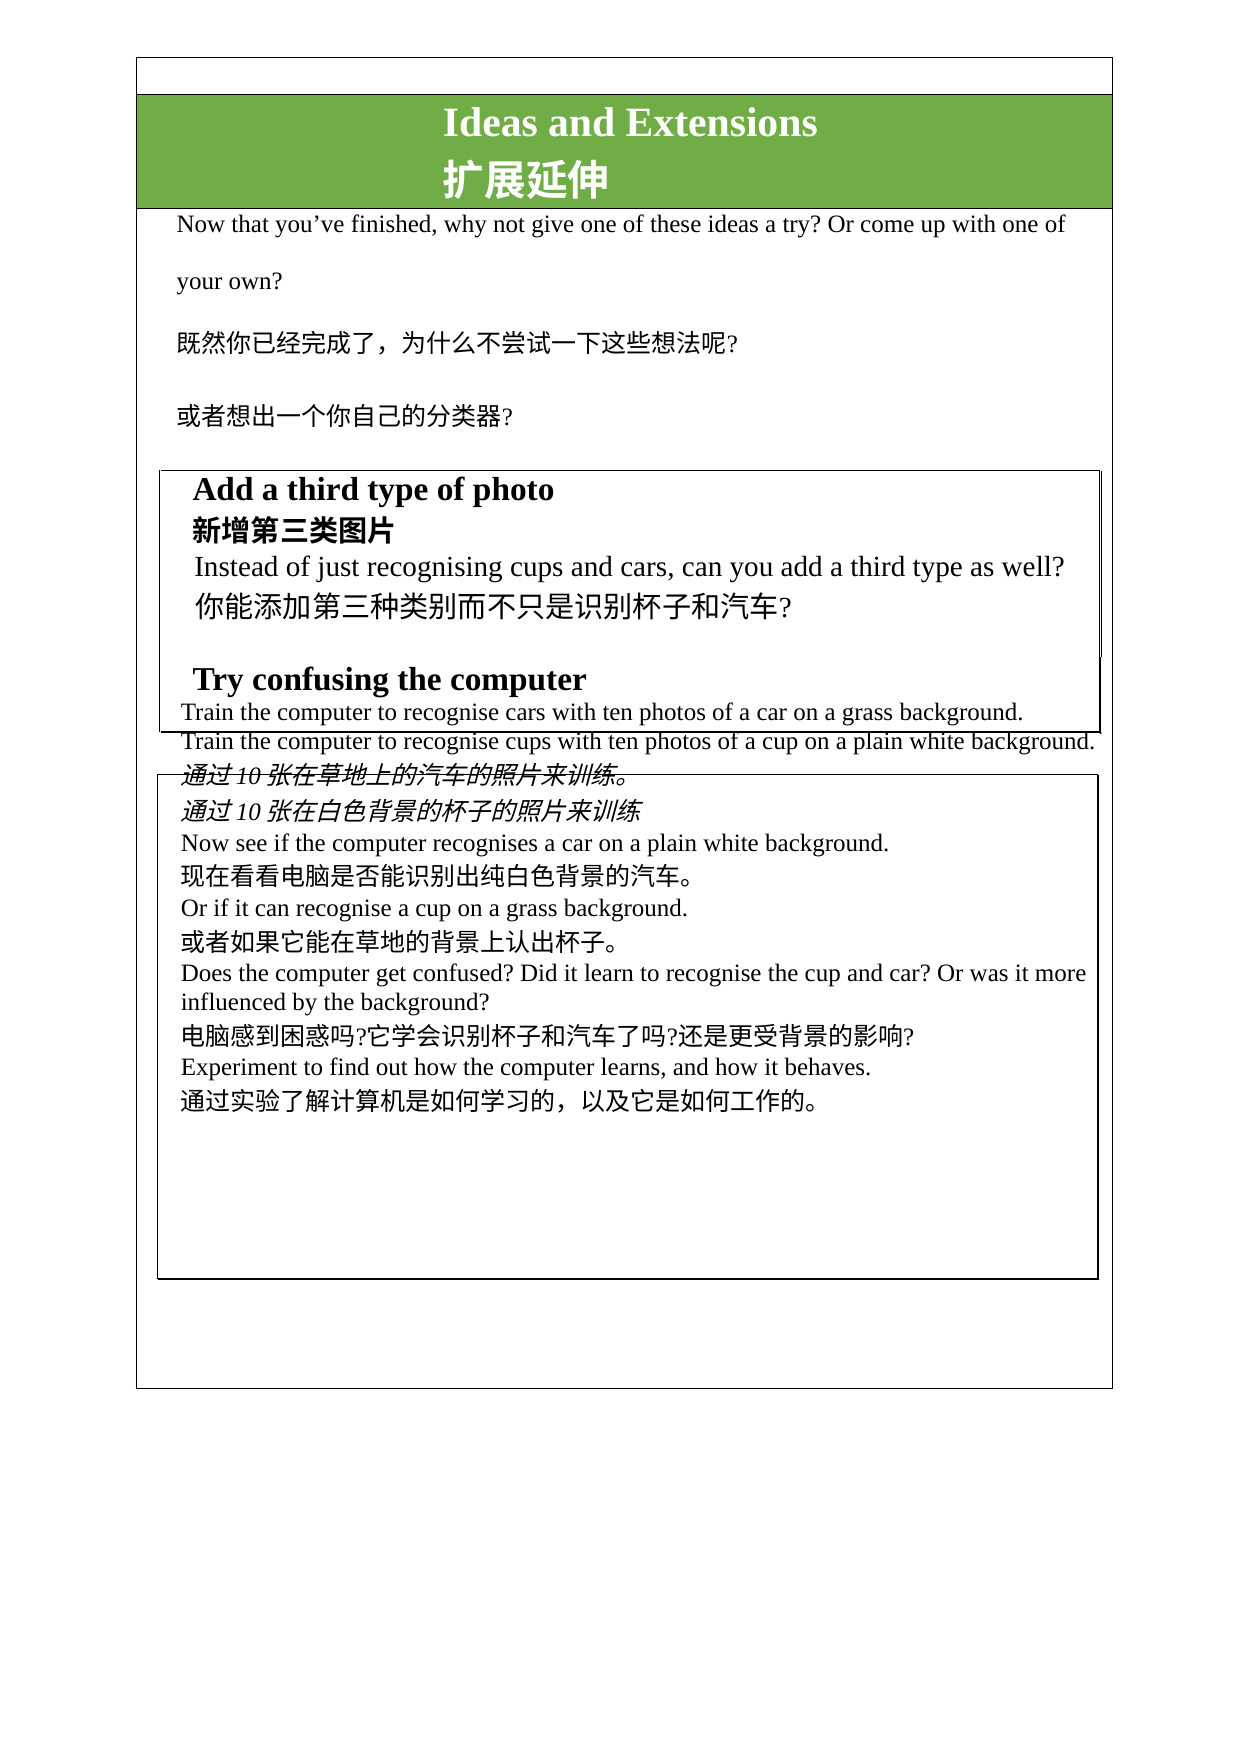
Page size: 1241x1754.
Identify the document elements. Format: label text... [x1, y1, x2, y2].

table_cell Ideas and Extensions 扩展延伸 [137, 95, 1112, 208]
table_cell Now that you’ve finished, why not give one of these ideas a try? Or come up with one of your own? 既然你已经完成了，为什么不尝试一下这些想法呢? 或者想出一个你自己的分类器? Add a third type of photo 新增第三类图片 Instead of just recognising cups and cars, can you add a third type as well? 你能添加第三种类别而不只是识别杯子和汽车? Try confusing the computer Train the computer to recognise cars with ten photos of a car on a grass background. Train the computer to recognise cups with ten photos of a cup on a plain white background. 通过10张在草地上的汽车的照片来训练。 通过10张在白色背景的杯子的照片来训练 Now see if the computer recognises a car on a plain white background. 现在看看电脑是否能识别出纯白色背景的汽车。 Or if it can recognise a cup on a grass background. 或者如果它能在草地的背景上认出杯子。 Does the computer get confused? Did it learn to recognise the cup and car? Or was it more influenced by the background? 电脑感到困惑吗?它学会识别杯子和汽车了吗?还是更受背景的影响? Experiment to find out how the computer learns, and how it behaves. 通过实验了解计算机是如何学习的，以及它是如何工作的。 [137, 209, 1112, 1388]
table_header [137, 58, 1112, 94]
